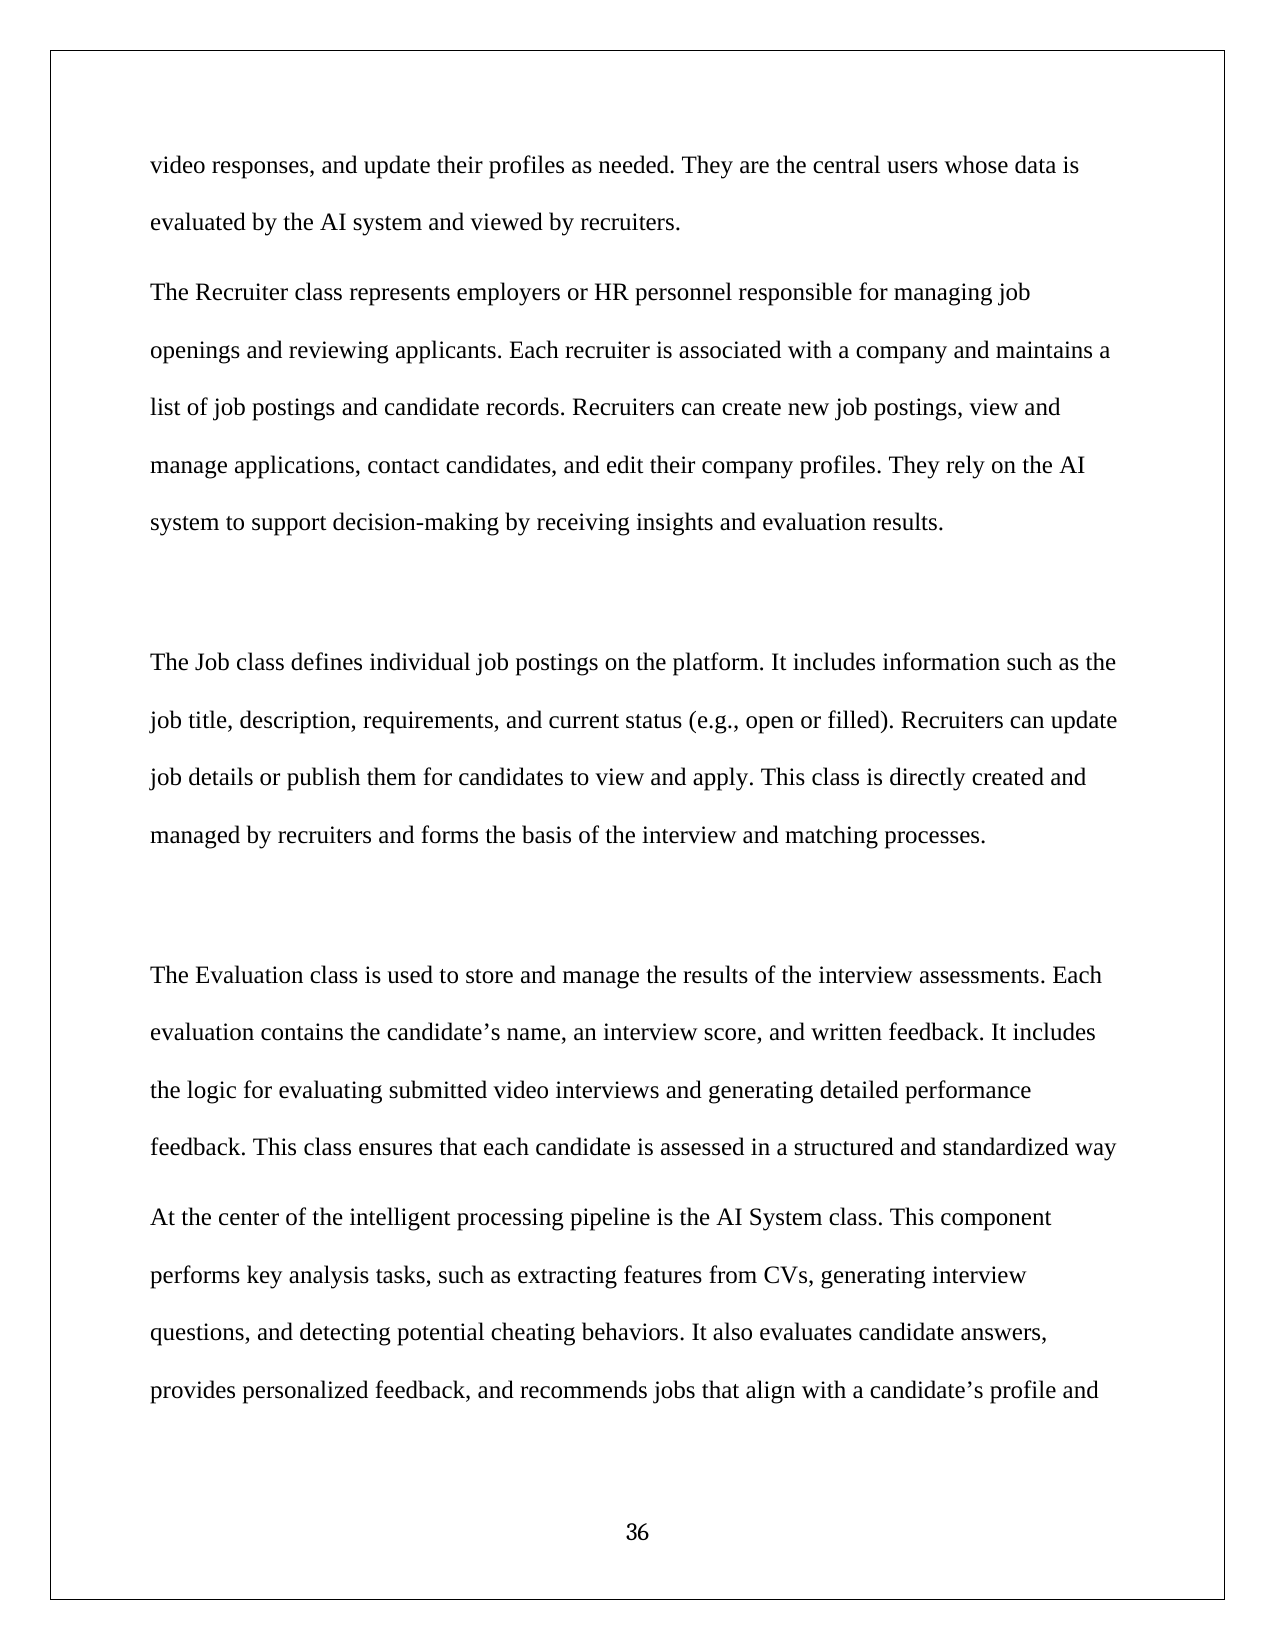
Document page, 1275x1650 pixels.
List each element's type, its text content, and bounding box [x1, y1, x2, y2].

text The Job class defines individual job postings on the platform. It includes information such as the job title, description, requirements, and current status (e.g., open or filled). Recruiters can update job details or publish them for candidates to view and apply. This class is directly created and managed by recruiters and forms the basis of the interview and matching processes. [150, 647, 1125, 849]
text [150, 150, 1125, 236]
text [150, 1202, 1125, 1404]
text The Recruiter class represents employers or HR personnel responsible for managing job openings and reviewing applicants. Each recruiter is associated with a company and maintains a list of job postings and candidate records. Recruiters can create new job postings, view and manage applications, contact candidates, and edit their company profiles. They rely on the AI system to support decision-making by receiving insights and evaluation results. [150, 277, 1125, 536]
text The Evaluation class is used to store and manage the results of the interview assessments. Each evaluation contains the candidate’s name, an interview score, and written feedback. It includes the logic for evaluating submitted video interviews and generating detailed performance feedback. This class ensures that each candidate is assessed in a structured and standardized way [150, 960, 1125, 1161]
